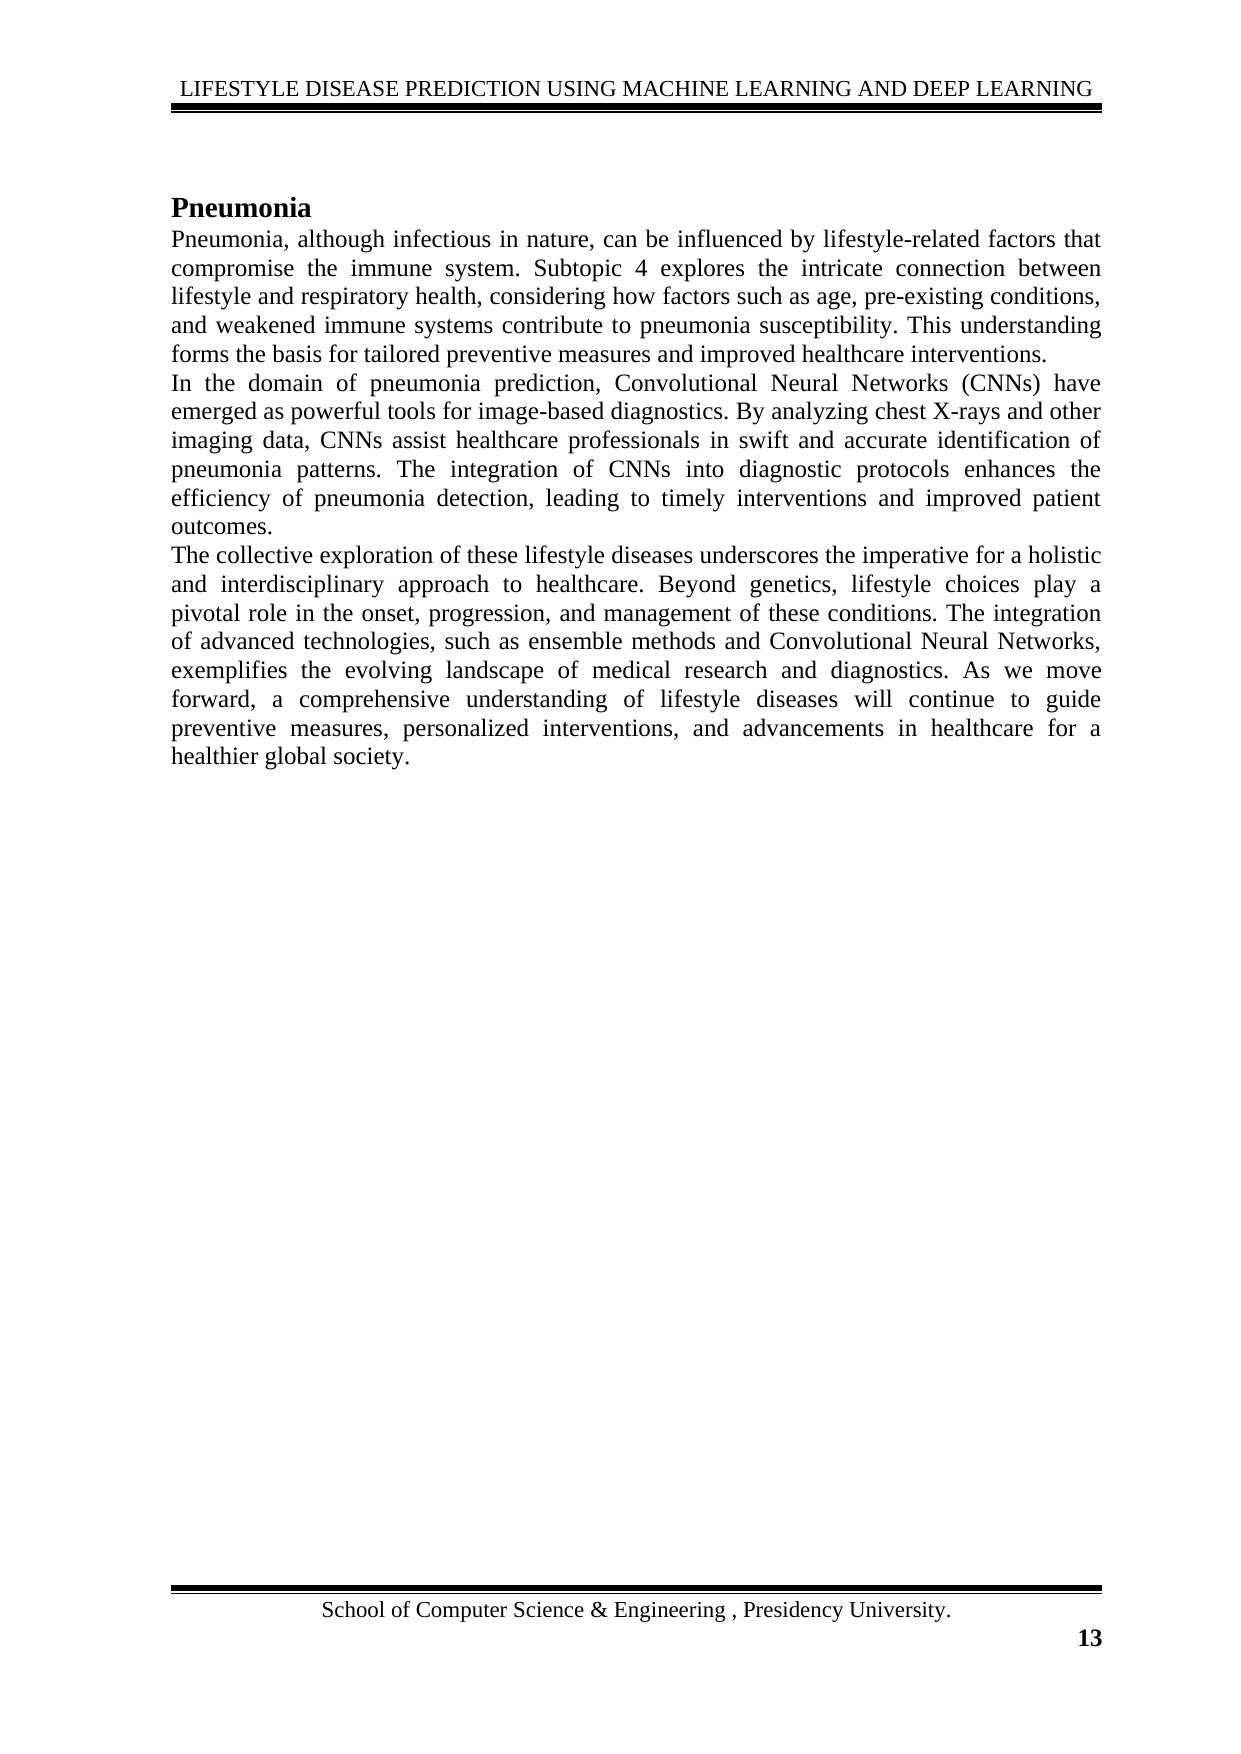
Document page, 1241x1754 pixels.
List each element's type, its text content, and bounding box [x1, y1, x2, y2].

text The collective exploration of these lifestyle diseases underscores the imperative for a holistic and interdisciplinary approach to healthcare. Beyond genetics, lifestyle choices play a pivotal role in the onset, progression, and management of these conditions. The integration of advanced technologies, such as ensemble methods and Convolutional Neural Networks, exemplifies the evolving landscape of medical research and diagnostics. As we move forward, a comprehensive understanding of lifestyle diseases will continue to guide preventive measures, personalized interventions, and advancements in healthcare for a healthier global society. [171, 540, 1102, 770]
text Pneumonia, although infectious in nature, can be influenced by lifestyle-related factors that compromise the immune system. Subtopic 4 explores the intricate connection between lifestyle and respiratory health, considering how factors such as age, pre-existing conditions, and weakened immune systems contribute to pneumonia susceptibility. This understanding forms the basis for tailored preventive measures and improved healthcare interventions. [171, 224, 1102, 368]
text In the domain of pneumonia prediction, Convolutional Neural Networks (CNNs) have emerged as powerful tools for image-based diagnostics. By analyzing chest X-rays and other imaging data, CNNs assist healthcare professionals in swift and accurate identification of pneumonia patterns. The integration of CNNs into diagnostic protocols enhances the efficiency of pneumonia detection, leading to timely interventions and improved patient outcomes. [171, 368, 1102, 540]
text Pneumonia [171, 190, 1102, 224]
